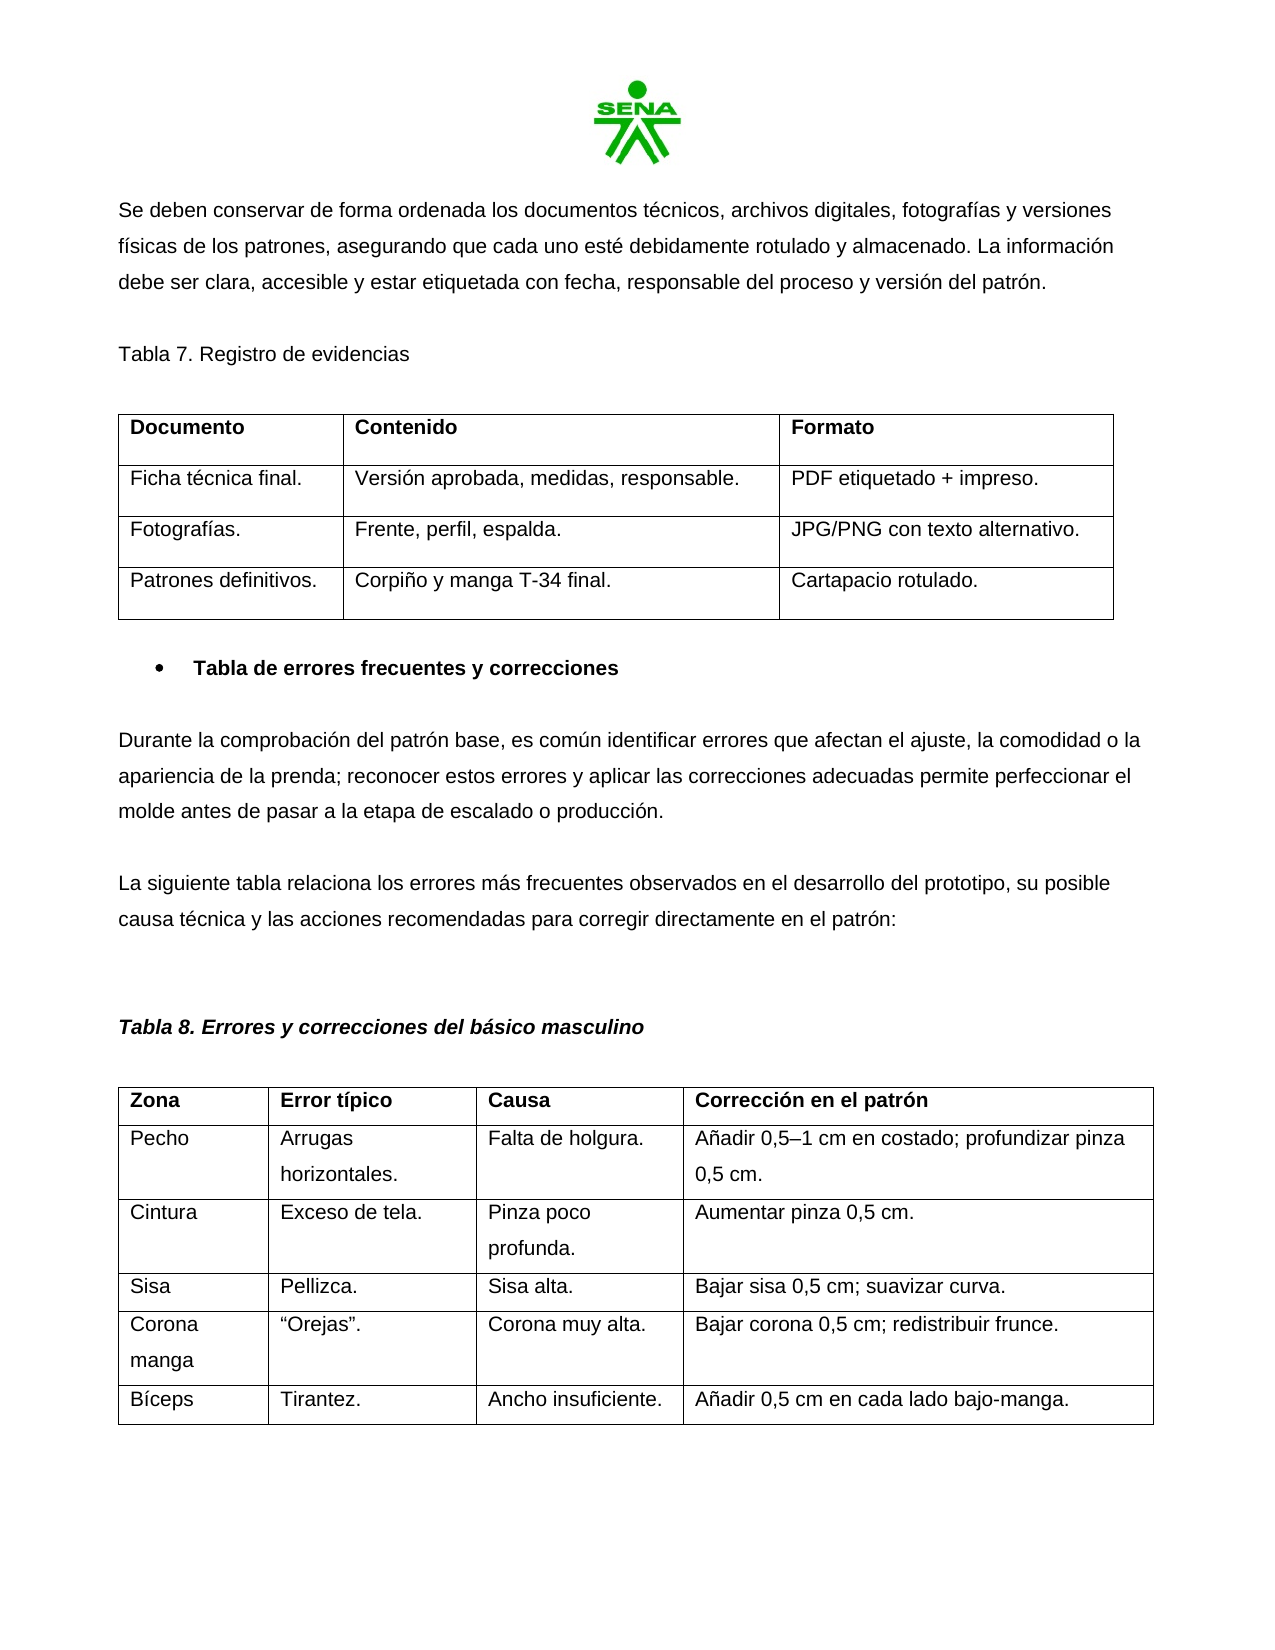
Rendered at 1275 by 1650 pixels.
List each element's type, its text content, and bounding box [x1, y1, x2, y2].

table_cell Pecho [119, 1126, 268, 1199]
table_header Causa [477, 1088, 683, 1125]
text Se deben conservar de forma ordenada los documentos técnicos, archivos digitales, fotografías y versiones físicas de los patrones, asegurando que cada uno esté debidamente rotulado y almacenado. La información debe ser clara, accesible y estar etiquetada con fecha, responsable del proceso y versión del patrón. [118, 198, 1157, 294]
table_cell “Orejas”. [269, 1312, 476, 1385]
table_cell Añadir 0,5 cm en cada lado bajo-manga. [684, 1386, 1153, 1423]
table_cell JPG/PNG con texto alternativo. [780, 517, 1113, 567]
table_cell Falta de holgura. [477, 1126, 683, 1199]
table_header Zona [119, 1088, 268, 1125]
picture [588, 75, 687, 172]
table_cell Ancho insuficiente. [477, 1386, 683, 1423]
table_cell Cintura [119, 1200, 268, 1273]
table_cell Corpiño y manga T-34 final. [344, 568, 779, 618]
table_header Contenido [344, 415, 779, 465]
table_cell Bajar sisa 0,5 cm; suavizar curva. [684, 1274, 1153, 1311]
table_cell Frente, perfil, espalda. [344, 517, 779, 567]
table_header Formato [780, 415, 1113, 465]
table_cell Cartapacio rotulado. [780, 568, 1113, 618]
table_cell Sisa alta. [477, 1274, 683, 1311]
text Durante la comprobación del patrón base, es común identificar errores que afectan el ajuste, la comodidad o la apariencia de la prenda; reconocer estos errores y aplicar las correcciones adecuadas permite perfeccionar el molde antes de pasar a la etapa de escalado o producción. [118, 727, 1157, 823]
table_cell Versión aprobada, medidas, responsable. [344, 466, 779, 516]
table_cell Pinza poco profunda. [477, 1200, 683, 1273]
table_cell Tirantez. [269, 1386, 476, 1423]
table_cell Aumentar pinza 0,5 cm. [684, 1200, 1153, 1273]
table_cell Patrones definitivos. [119, 568, 343, 618]
table_cell Fotografías. [119, 517, 343, 567]
table_cell Sisa [119, 1274, 268, 1311]
table_cell Pellizca. [269, 1274, 476, 1311]
table_cell Bíceps [119, 1386, 268, 1423]
table_cell Ficha técnica final. [119, 466, 343, 516]
text La siguiente tabla relaciona los errores más frecuentes observados en el desarrollo del prototipo, su posible causa técnica y las acciones recomendadas para corregir directamente en el patrón: [118, 871, 1157, 931]
table_cell Arrugas horizontales. [269, 1126, 476, 1199]
table_cell Corona muy alta. [477, 1312, 683, 1385]
text Tabla 7. Registro de evidencias [118, 342, 1157, 366]
text Tabla 8. Errores y correcciones del básico masculino [118, 1015, 1157, 1039]
table_cell PDF etiquetado + impreso. [780, 466, 1113, 516]
table_header Error típico [269, 1088, 476, 1125]
table_cell Bajar corona 0,5 cm; redistribuir frunce. [684, 1312, 1153, 1385]
table_cell Corona manga [119, 1312, 268, 1385]
list Tabla de errores frecuentes y correcciones [156, 656, 1157, 679]
table_cell Exceso de tela. [269, 1200, 476, 1273]
table_header Documento [119, 415, 343, 465]
table_cell Añadir 0,5–1 cm en costado; profundizar pinza 0,5 cm. [684, 1126, 1153, 1199]
table_header Corrección en el patrón [684, 1088, 1153, 1125]
